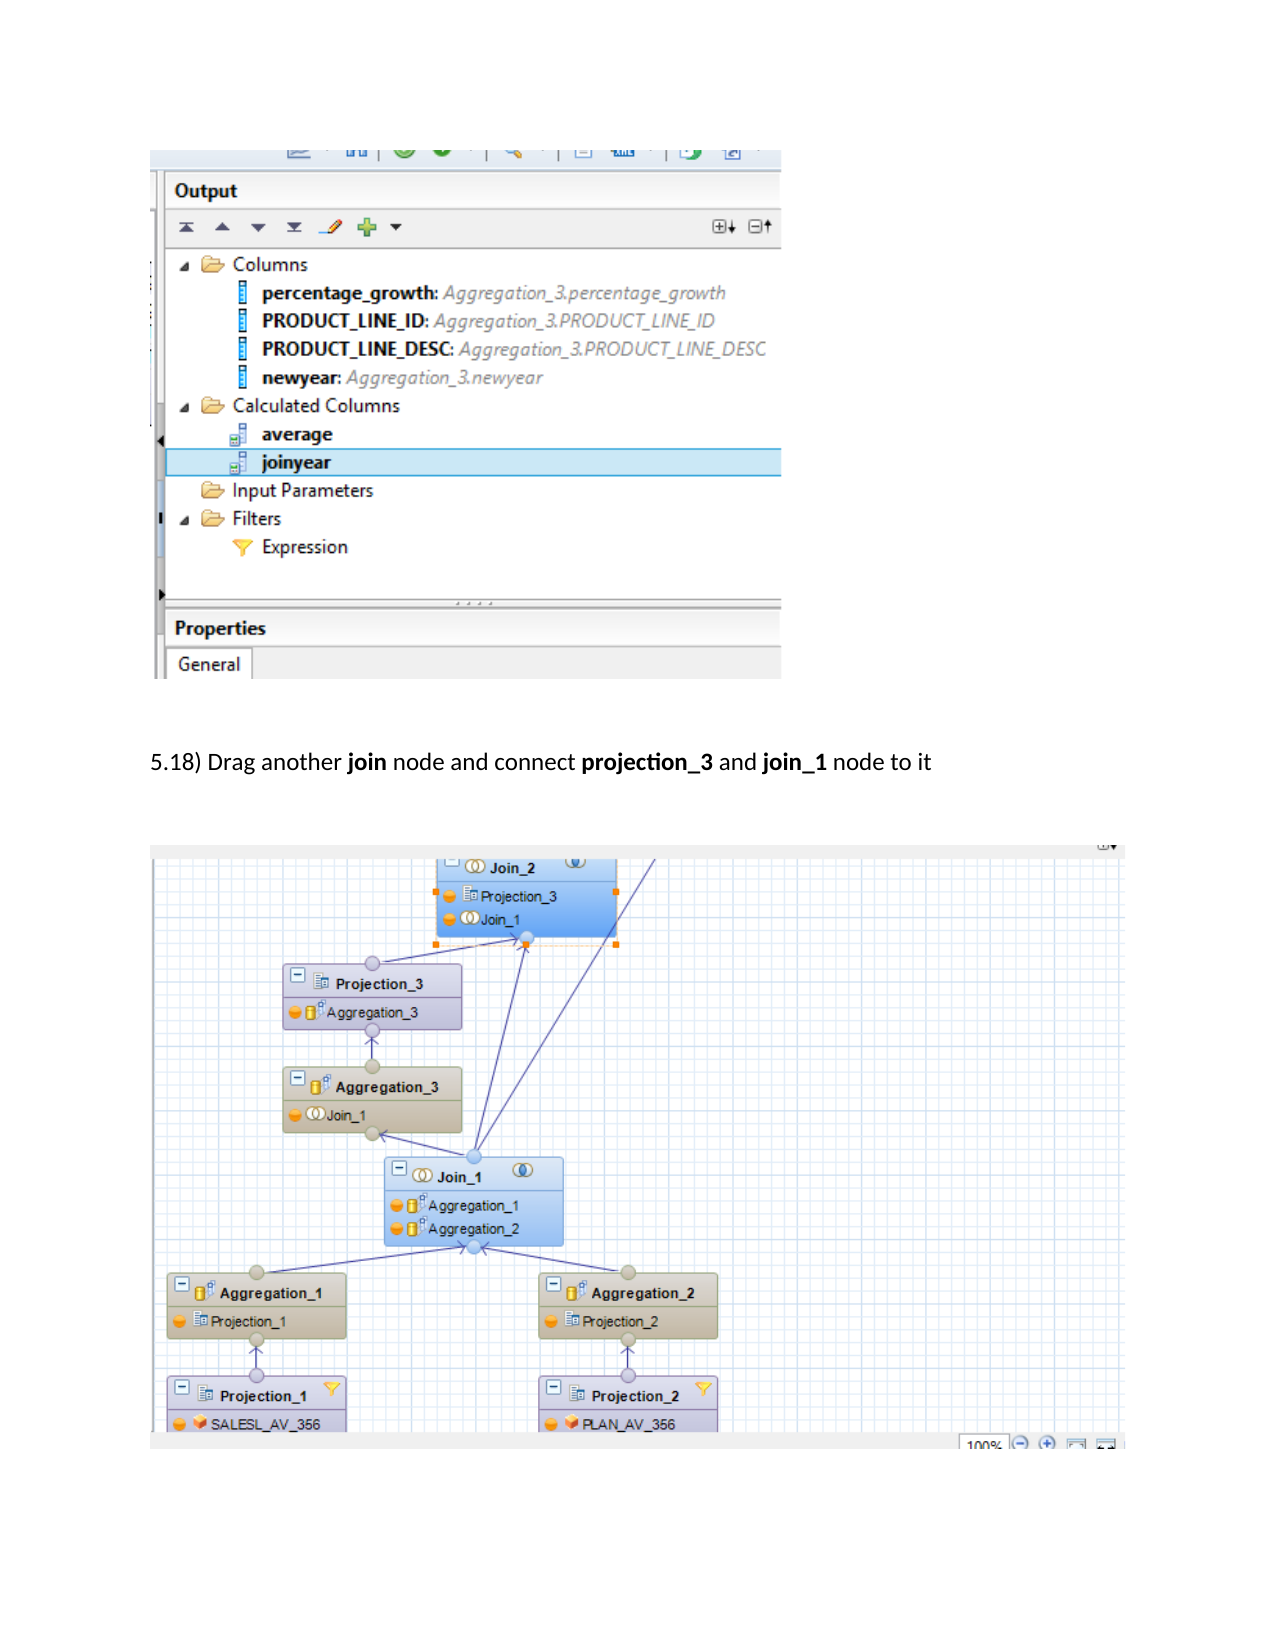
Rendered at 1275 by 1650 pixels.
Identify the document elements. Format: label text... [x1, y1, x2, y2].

picture [150, 845, 1125, 1449]
picture [150, 150, 783, 679]
text 5.18) Drag another join node and connect projection_3 and join_1 node to it [150, 747, 1125, 777]
